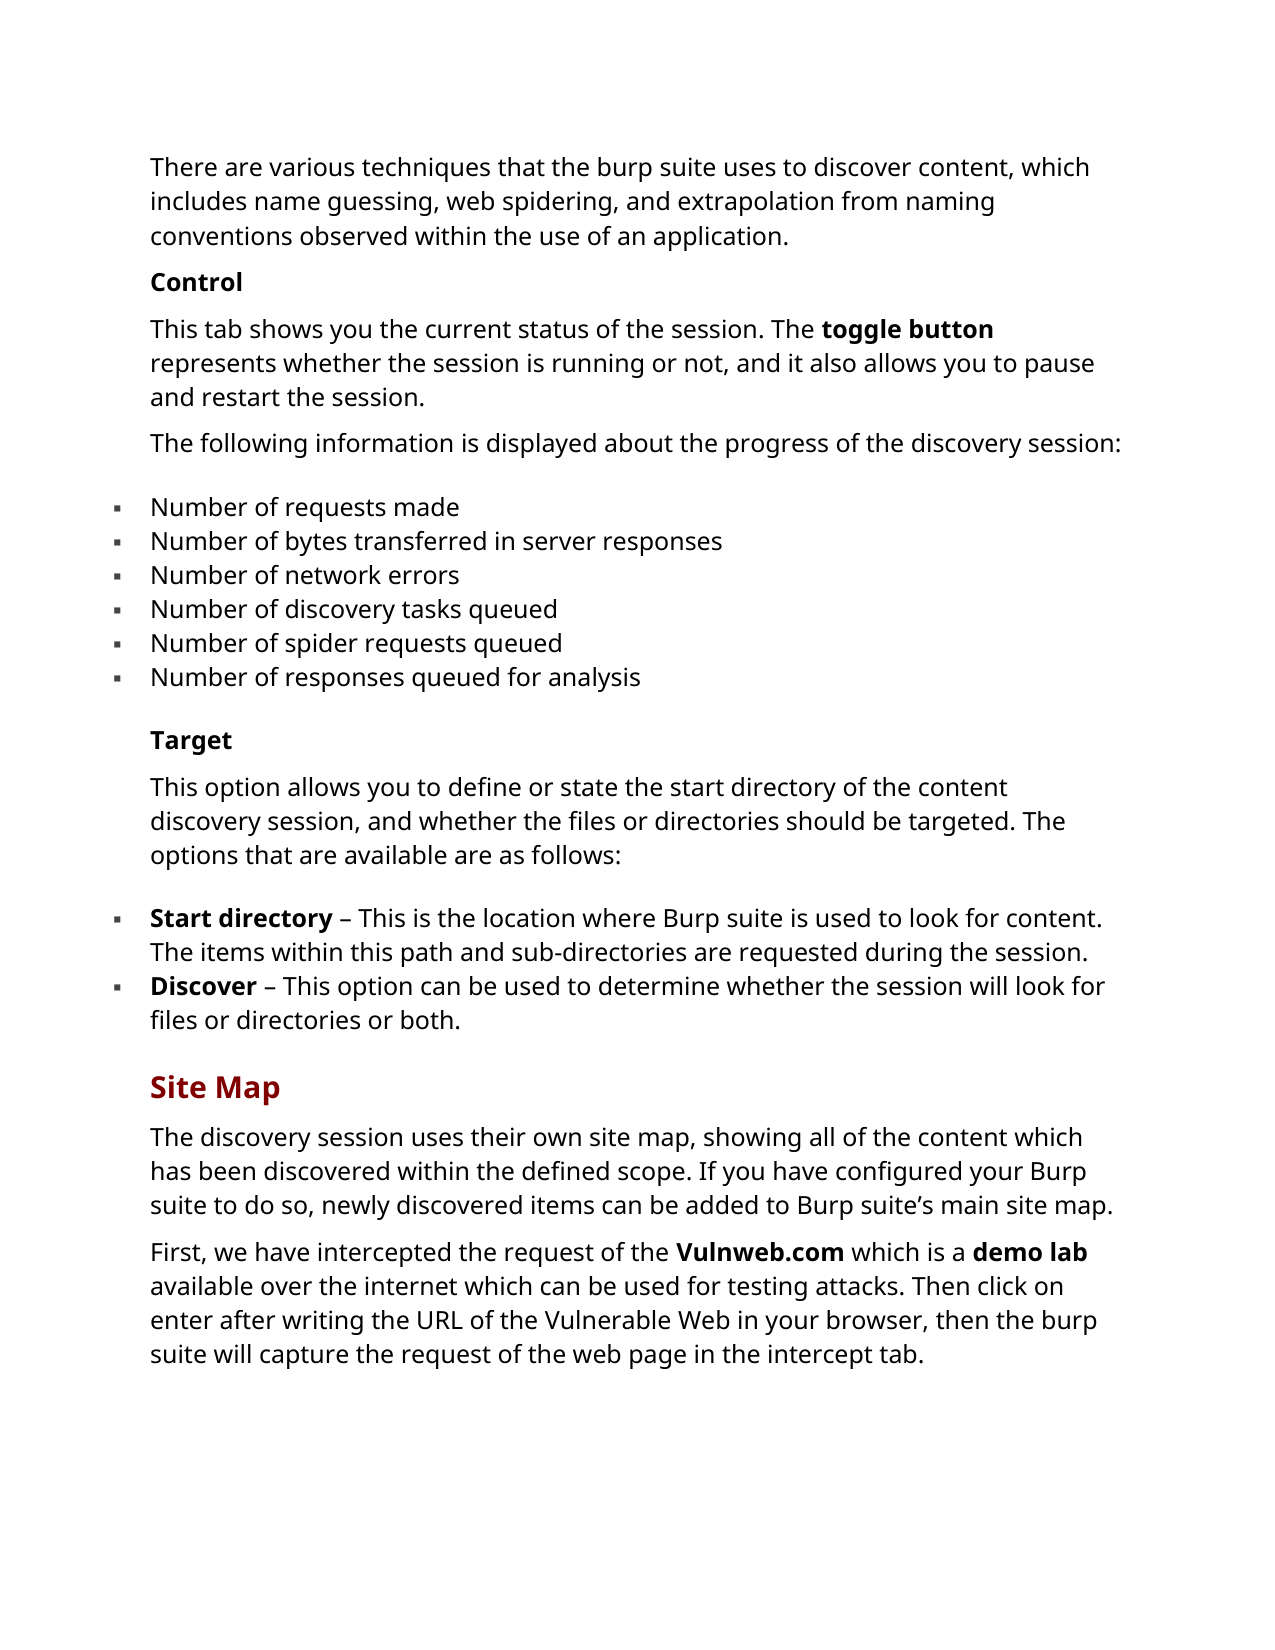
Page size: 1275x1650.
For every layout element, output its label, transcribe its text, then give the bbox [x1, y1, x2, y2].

list Number of spider requests queued [112, 625, 1125, 659]
text Target [150, 723, 1125, 757]
text The following information is displayed about the progress of the discovery session: [150, 426, 1125, 460]
list Discover – This option can be used to determine whether the session will look for files or directories or both. [112, 969, 1125, 1037]
text First, we have intercepted the request of the Vulnweb.com which is a demo lab available over the internet which can be used for testing attacks. Then click on enter after writing the URL of the Vulnerable Web in your browser, then the burp suite will capture the request of the web page in the intercept tab. [150, 1234, 1125, 1371]
list Number of requests made [112, 489, 1125, 523]
text Control [150, 265, 1125, 299]
text There are various techniques that the burp suite uses to discover content, which includes name guessing, web spidering, and extrapolation from naming conventions observed within the use of an application. [150, 150, 1125, 252]
list Number of bytes transferred in server responses [112, 523, 1125, 557]
list Number of network errors [112, 557, 1125, 591]
list Start directory – This is the location where Burp suite is used to look for content. The items within this path and sub-directories are requested during the session. [112, 901, 1125, 969]
text The discovery session uses their own site map, showing all of the content which has been discovered within the defined scope. If you have configured your Burp suite to do so, newly discovered items can be added to Burp suite’s main site map. [150, 1120, 1125, 1222]
text This option allows you to define or state the start directory of the content discovery session, and whether the files or directories should be targeted. The options that are available are as follows: [150, 769, 1125, 871]
text Site Map [150, 1066, 1125, 1107]
text This tab shows you the current status of the session. The toggle button represents whether the session is running or not, and it also allows you to pause and restart the session. [150, 311, 1125, 413]
list Number of discovery tasks queued [112, 591, 1125, 625]
list Number of responses queued for analysis [112, 659, 1125, 693]
